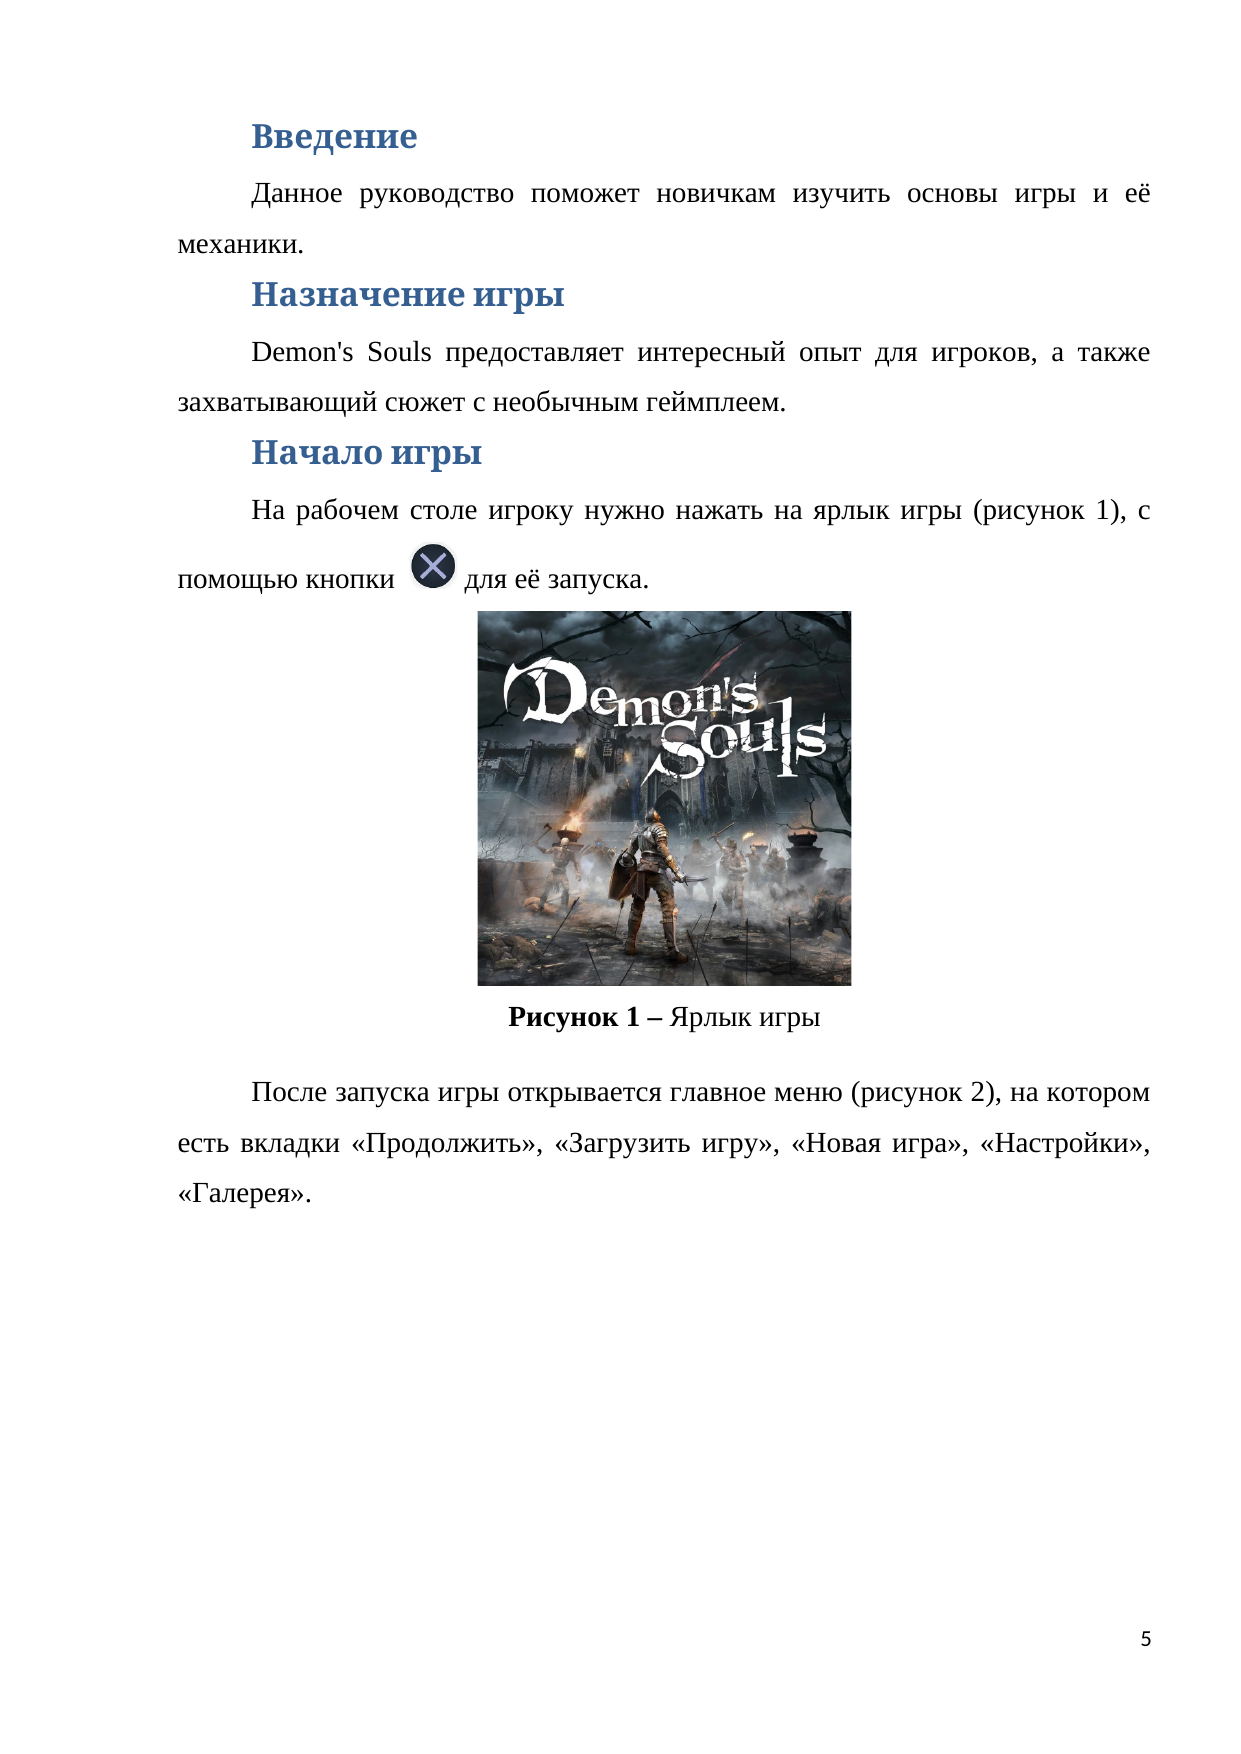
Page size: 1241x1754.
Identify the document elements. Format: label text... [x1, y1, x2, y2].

subtitle Введение [177, 118, 1152, 156]
text Данное руководство поможет новичкам изучить основы игры и её механики. [177, 176, 1152, 259]
text На рабочем столе игроку нужно нажать на ярлык игры (рисунок 1), с помощью кнопки для её запуска. [177, 492, 1152, 595]
text Demon's Souls предоставляет интересный опыт для игроков, а также захватывающий сюжет с необычным геймплеем. [177, 334, 1152, 418]
subtitle Начало игры [177, 434, 1152, 473]
picture [477, 611, 852, 986]
picture [409, 542, 458, 589]
text После запуска игры открывается главное меню (рисунок 2), на котором есть вкладки «Продолжить», «Загрузить игру», «Новая игра», «Настройки», «Галерея». [177, 1074, 1152, 1209]
list Рисунок 1 – Ярлык игры [177, 999, 1152, 1033]
subtitle Назначение игры [177, 276, 1152, 314]
